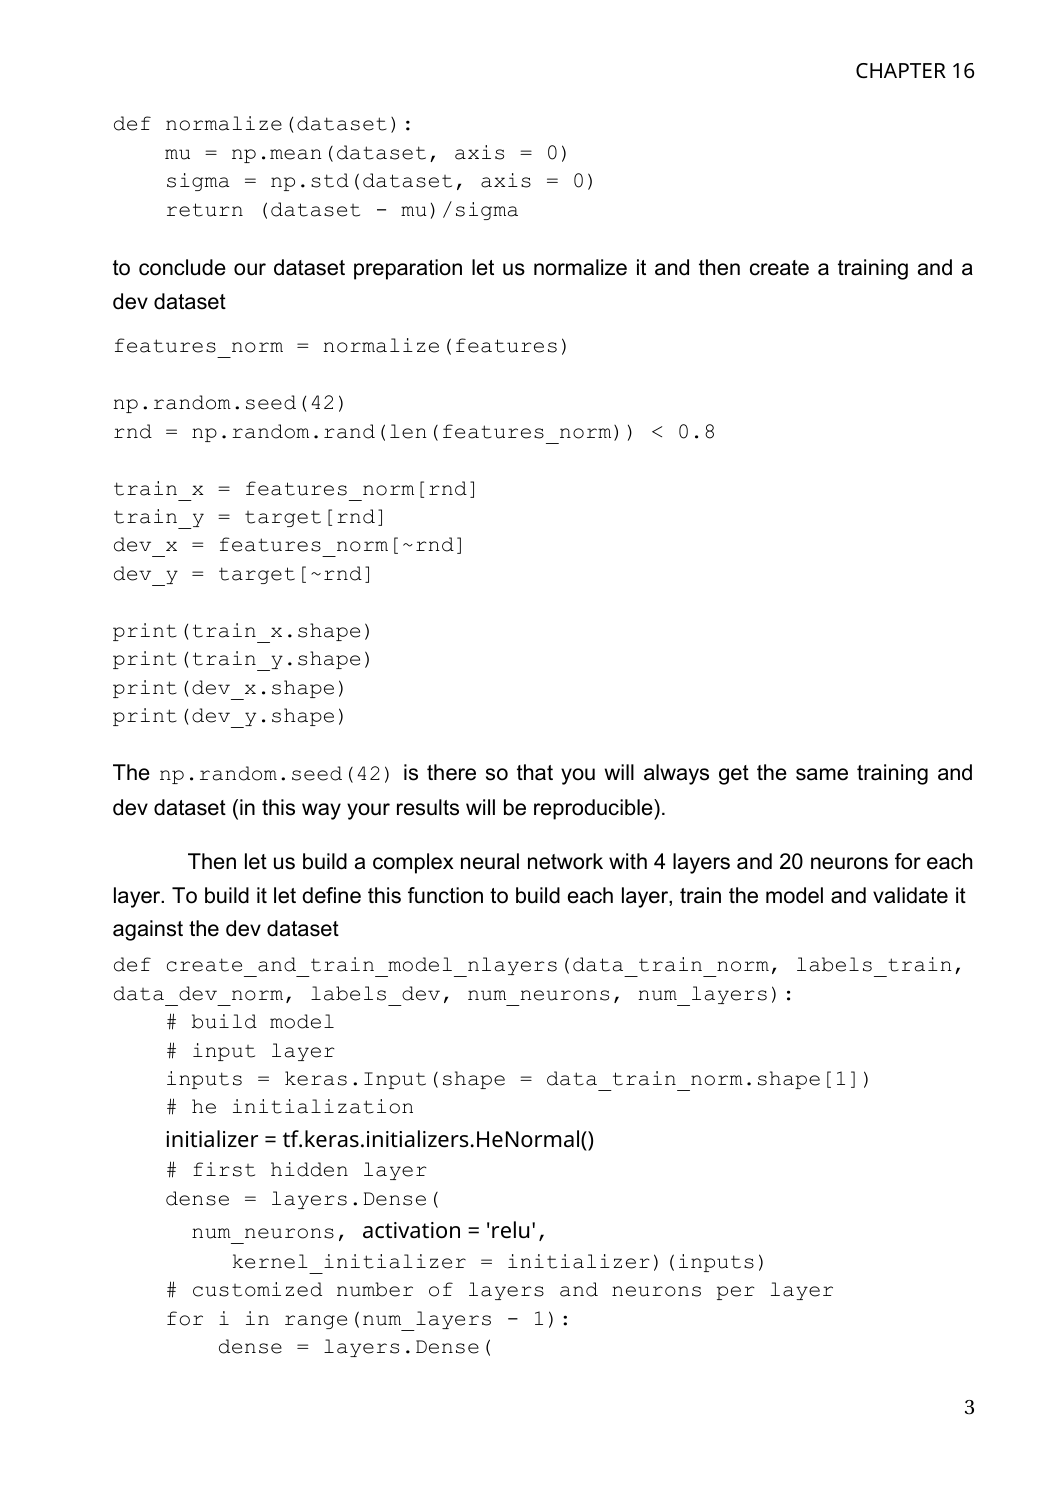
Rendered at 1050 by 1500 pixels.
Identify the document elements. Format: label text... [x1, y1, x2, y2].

text mu = np.mean(dataset, axis = 0) [112, 141, 975, 166]
text Then let us build a complex neural network with 4 layers and 20 neurons for each layer. To build it let define this function to build each layer, train the model and validate it against the dev dataset [112, 841, 975, 941]
text print(train_x.shape) [112, 619, 975, 644]
text dev_x = features_norm[~rnd] [112, 534, 975, 558]
text dense = layers.Dense( [112, 1187, 975, 1212]
text to conclude our dataset preparation let us normalize it and then create a training and a dev dataset [112, 247, 975, 314]
text return (dataset - mu)/sigma [112, 198, 975, 223]
text features_norm = normalize(features) [112, 334, 975, 359]
text # input layer [112, 1039, 975, 1064]
text inputs = keras.Input(shape = data_train_norm.shape[1]) [112, 1067, 975, 1092]
text np.random.seed(42) [112, 391, 975, 416]
text print(train_y.shape) [112, 647, 975, 672]
text train_x = features_norm[rnd] [112, 477, 975, 502]
text print(dev_y.shape) [112, 704, 975, 729]
text def normalize(dataset): [112, 112, 975, 137]
text kernel_initializer = initializer)(inputs) [112, 1250, 975, 1274]
text The np.random.seed(42) is there so that you will always get the same training and dev dataset (in this way your results will be reproducible). [112, 753, 975, 820]
text def create_and_train_model_nlayers(data_train_norm, labels_train, data_dev_norm, labels_dev, num_neurons, num_layers): [112, 953, 975, 1007]
text train_y = target[rnd] [112, 505, 975, 530]
text for i in range(num_layers - 1): [112, 1307, 975, 1331]
text # build model [112, 1010, 975, 1035]
text dev_y = target[~rnd] [112, 562, 975, 587]
text # first hidden layer [112, 1158, 975, 1183]
text initializer = tf.keras.initializers.HeNormal() [112, 1124, 975, 1154]
text num_neurons, activation = 'relu', [112, 1215, 975, 1245]
text # customized number of layers and neurons per layer [112, 1278, 975, 1303]
text dense = layers.Dense( [112, 1335, 975, 1360]
text print(dev_x.shape) [112, 676, 975, 701]
text rnd = np.random.rand(len(features_norm)) < 0.8 [112, 420, 975, 445]
text sigma = np.std(dataset, axis = 0) [112, 169, 975, 194]
text # he initialization [112, 1096, 975, 1121]
